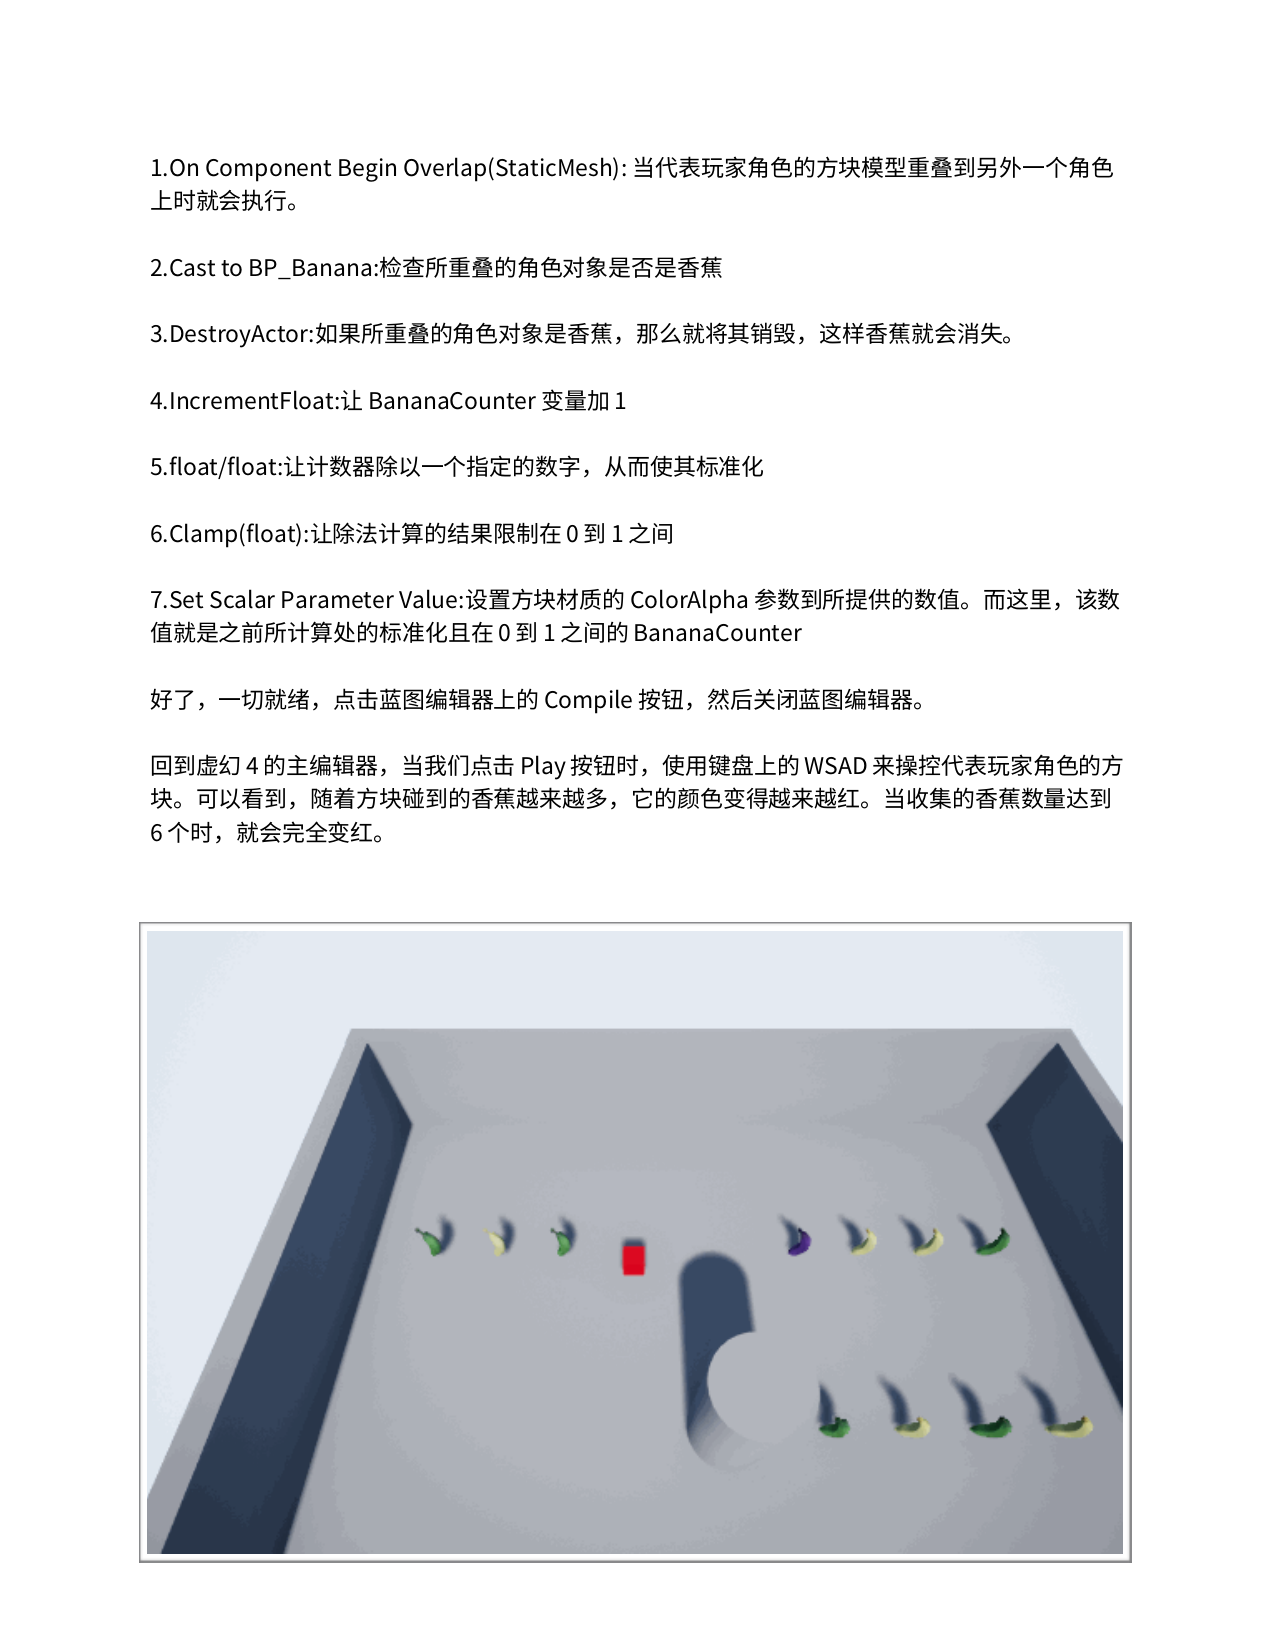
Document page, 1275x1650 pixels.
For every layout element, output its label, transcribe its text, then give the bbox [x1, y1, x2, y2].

text 5.float/float:让计数器除以一个指定的数字，从而使其标准化 [150, 449, 1125, 482]
text 4.IncrementFloat:让BananaCounter变量加1 [150, 383, 1125, 416]
text 好了，一切就绪，点击蓝图编辑器上的Compile按钮，然后关闭蓝图编辑器。 [150, 682, 1125, 715]
text 3.DestroyActor:如果所重叠的角色对象是香蕉，那么就将其销毁，这样香蕉就会消失。 [150, 316, 1125, 349]
text 2.Cast to BP_Banana:检查所重叠的角色对象是否是香蕉 [150, 250, 1125, 283]
picture [139, 922, 1132, 1563]
text 1.On Component Begin Overlap(StaticMesh): 当代表玩家角色的方块模型重叠到另外一个角色上时就会执行。 [150, 150, 1125, 216]
text 回到虚幻4的主编辑器，当我们点击Play按钮时，使用键盘上的WSAD来操控代表玩家角色的方块。可以看到，随着方块碰到的香蕉越来越多，它的颜色变得越来越红。当收集的香蕉数量达到6个时，就会完全变红。 [150, 748, 1125, 848]
text 7.Set Scalar Parameter Value:设置方块材质的ColorAlpha参数到所提供的数值。而这里，该数值就是之前所计算处的标准化且在0到1之间的BananaCounter [150, 582, 1125, 648]
text 6.Clamp(float):让除法计算的结果限制在0到1之间 [150, 516, 1125, 549]
